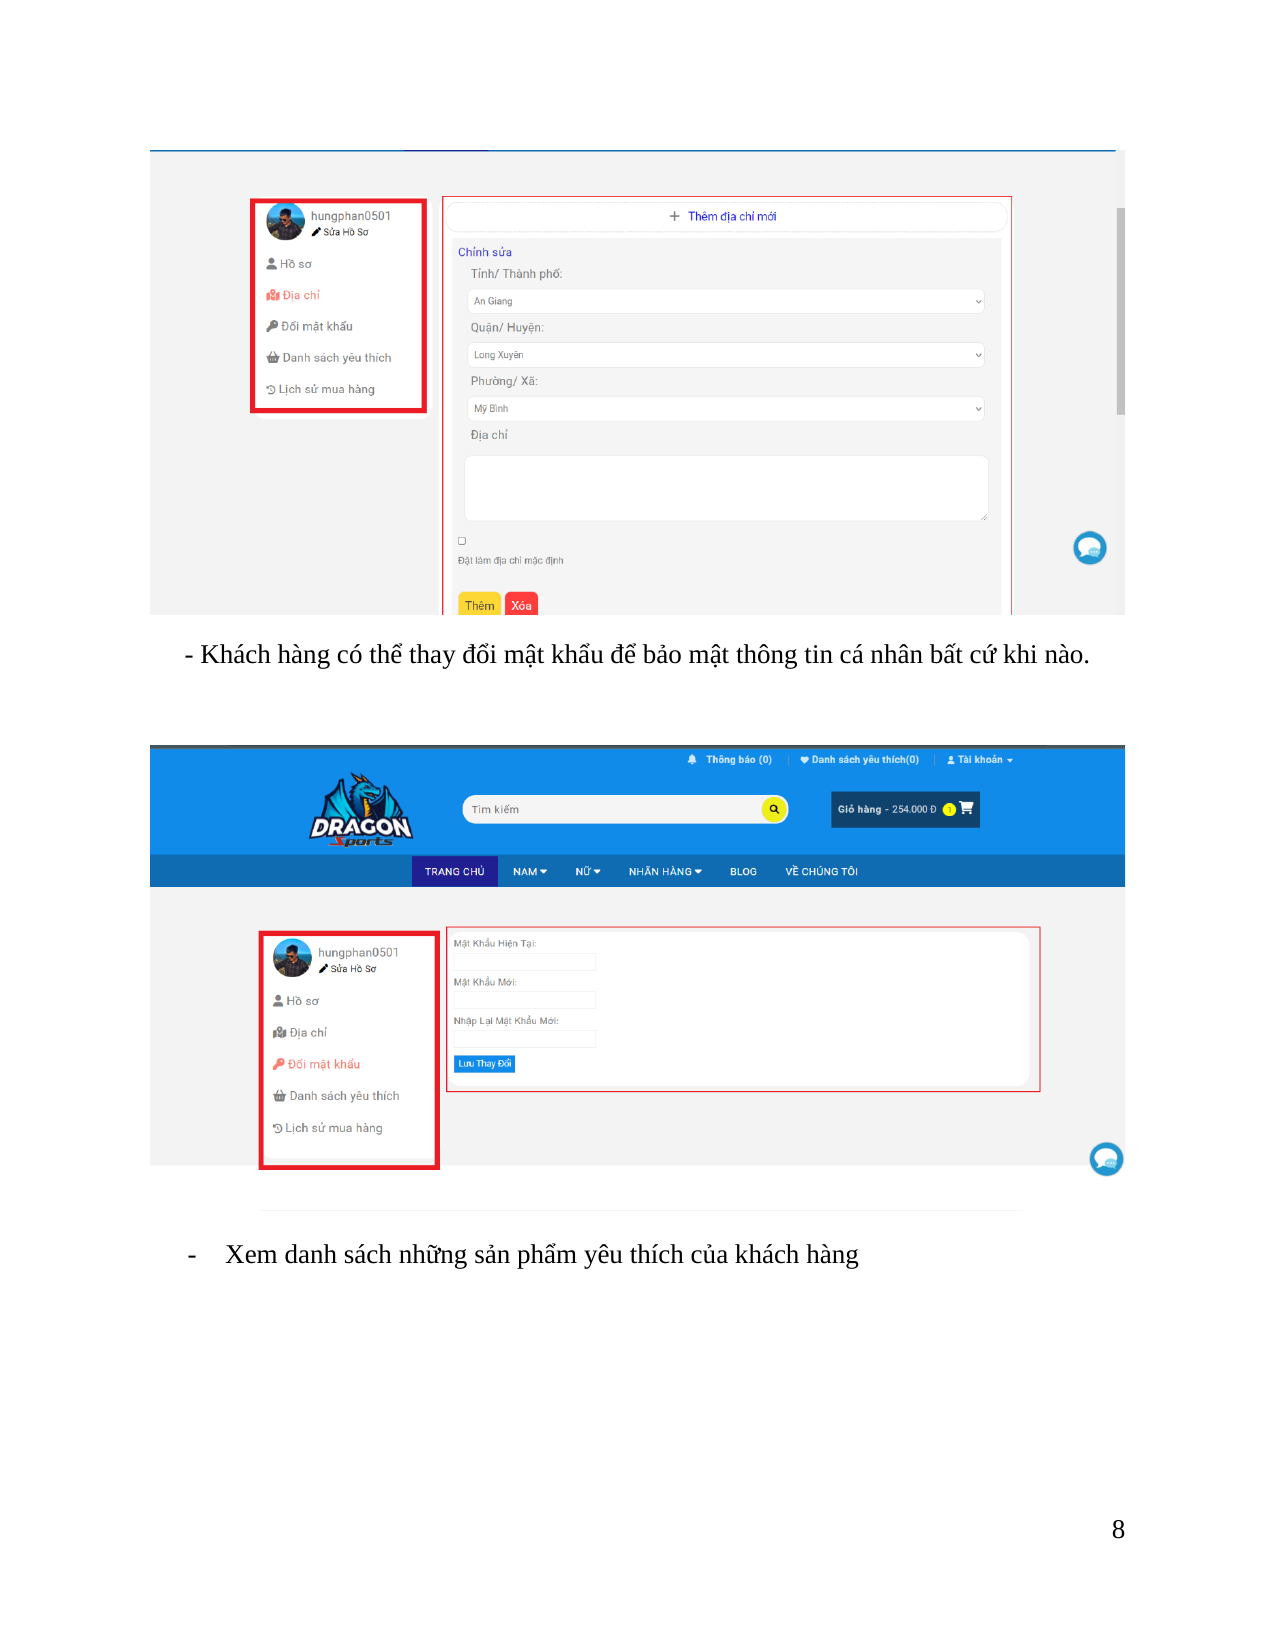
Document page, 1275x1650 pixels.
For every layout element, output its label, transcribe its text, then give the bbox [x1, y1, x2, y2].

picture [150, 150, 1125, 615]
text - Khách hàng có thể thay đổi mật khẩu để bảo mật thông tin cá nhân bất cứ khi nào. [150, 638, 1125, 669]
list Xem danh sách những sản phẩm yêu thích của khách hàng [187, 1238, 1125, 1269]
picture [150, 745, 1125, 1215]
